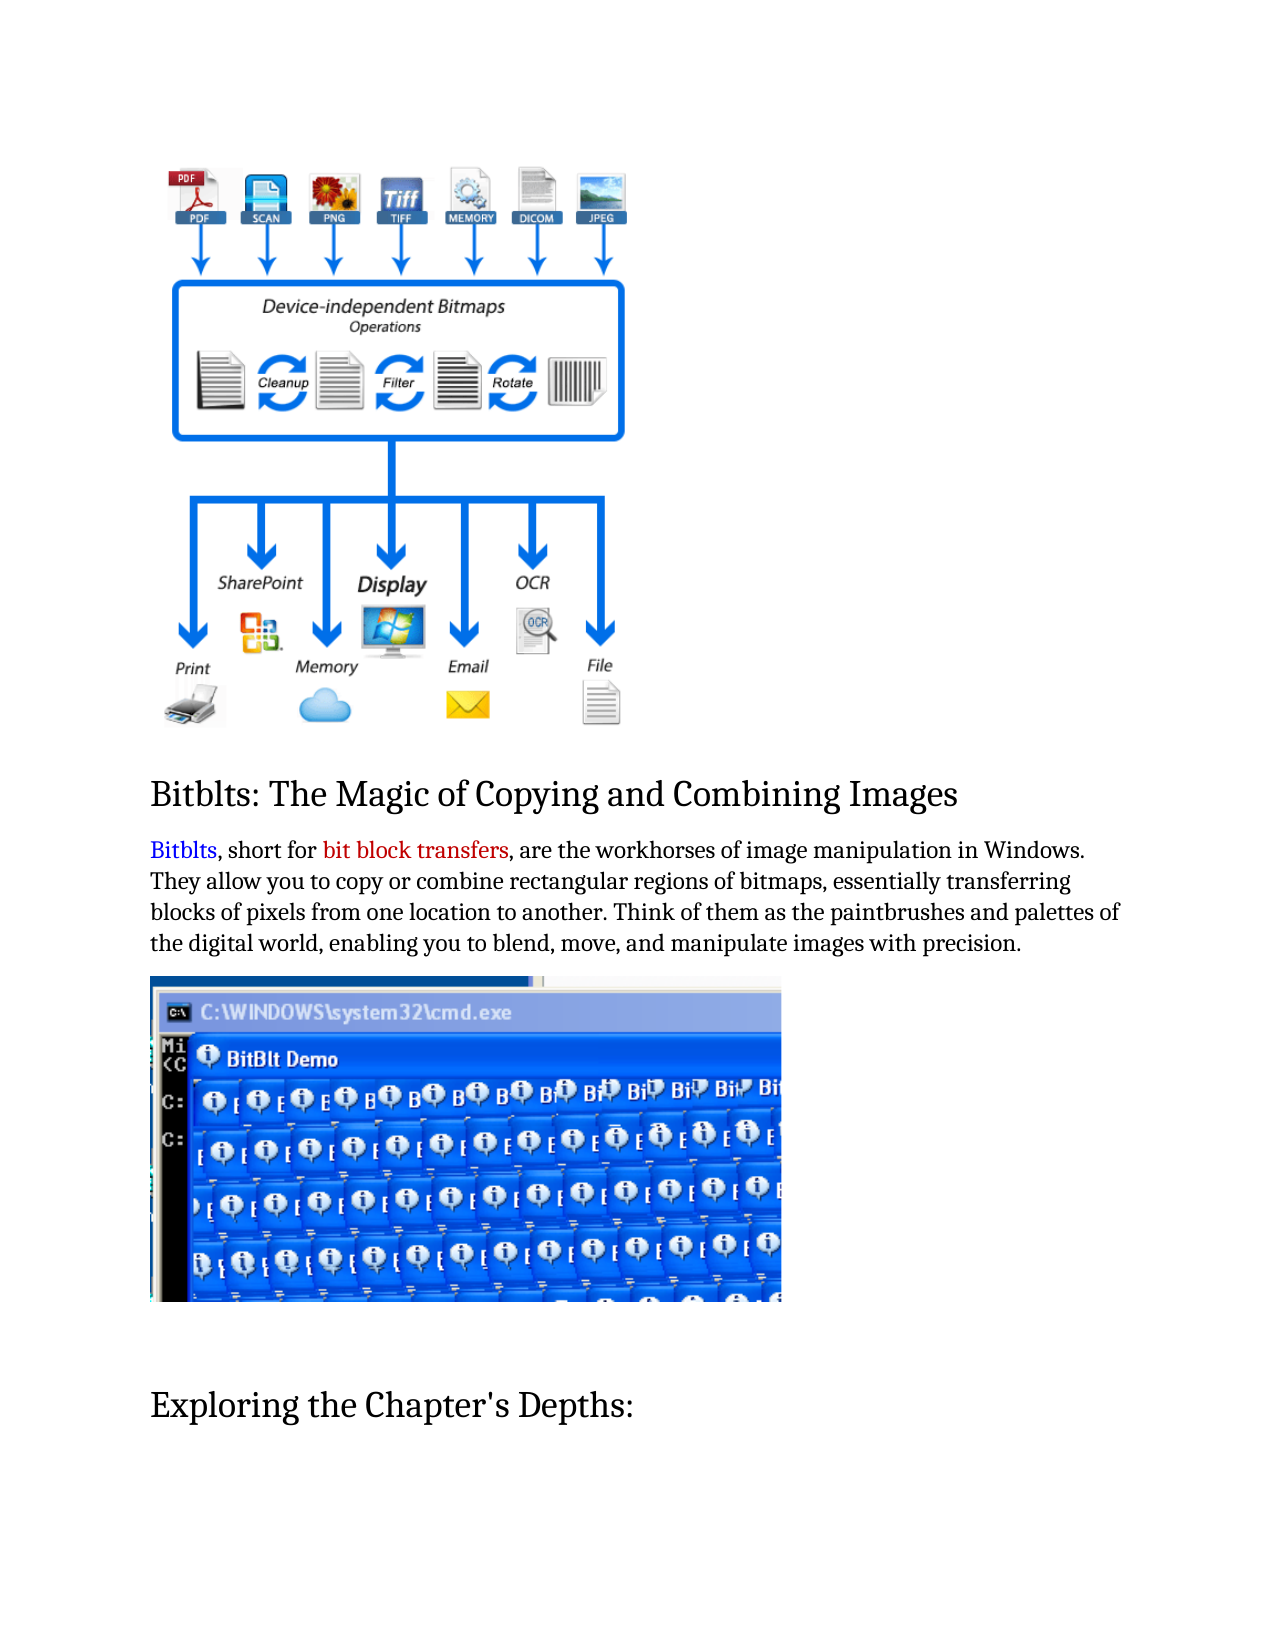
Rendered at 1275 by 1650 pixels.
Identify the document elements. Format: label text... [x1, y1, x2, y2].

text Bitblts: The Magic of Copying and Combining Images [150, 773, 1125, 816]
text Exploring the Chapter's Depths: [150, 1384, 1125, 1427]
picture [150, 150, 648, 754]
text Bitblts, short for bit block transfers, are the workhorses of image manipulation in Windows. They allow you to copy or combine rectangular regions of bitmaps, essentially transferring blocks of pixels from one location to another. Think of them as the paintbrushes and palettes of the digital world, enabling you to blend, move, and manipulate images with precision. [150, 836, 1125, 958]
picture [150, 976, 782, 1302]
